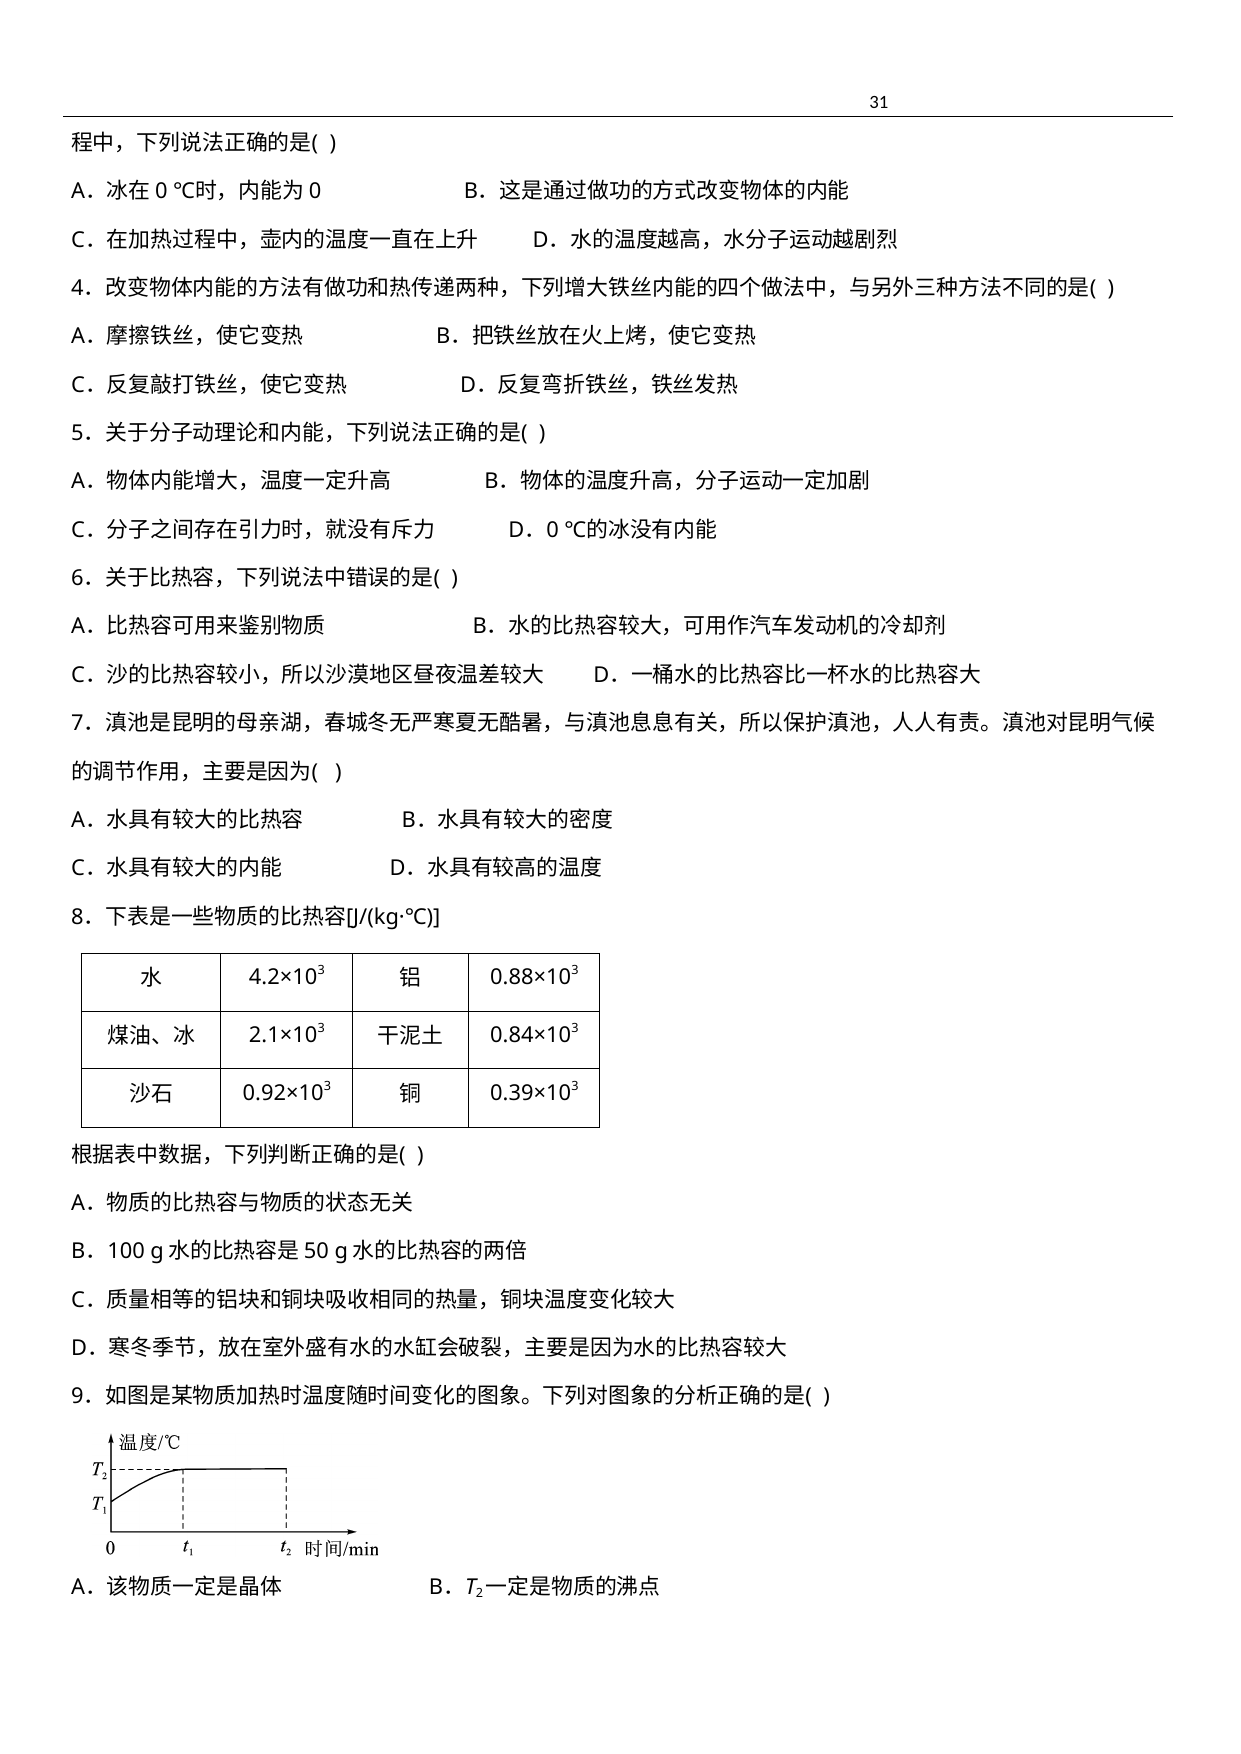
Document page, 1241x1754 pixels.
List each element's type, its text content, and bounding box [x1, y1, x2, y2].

text D．寒冬季节，放在室外盛有水的水缸会破裂，主要是因为水的比热容较大 [71, 1330, 1169, 1362]
table_cell 0.92×103 [221, 1069, 352, 1127]
table_header 4.2×103 [221, 954, 352, 1011]
text A．水具有较大的比热容 B．水具有较大的密度 [71, 802, 1169, 834]
text 5．关于分子动理论和内能，下列说法正确的是( ) [71, 415, 1169, 447]
text C．水具有较大的内能 D．水具有较高的温度 [71, 850, 1169, 883]
table_header 0.88×103 [469, 954, 599, 1011]
table_cell 2.1×103 [221, 1012, 352, 1068]
text C．反复敲打铁丝，使它变热 D．反复弯折铁丝，铁丝发热 [71, 366, 1169, 399]
table_header 铝 [353, 954, 468, 1011]
table_cell 干泥土 [353, 1012, 468, 1068]
text A．物体内能增大，温度一定升高 B．物体的温度升高，分子运动一定加剧 [71, 463, 1169, 496]
text C．分子之间存在引力时，就没有斥力 D．0 ℃的冰没有内能 [71, 511, 1169, 544]
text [71, 125, 1169, 157]
text B．100 g水的比热容是50 g水的比热容的两倍 [71, 1233, 1169, 1266]
text A．摩擦铁丝，使它变热 B．把铁丝放在火上烤，使它变热 [71, 318, 1169, 351]
text 7．滇池是昆明的母亲湖，春城冬无严寒夏无酷暑，与滇池息息有关，所以保护滇池，人人有责。滇池对昆明气候的调节作用，主要是因为( ) [71, 705, 1169, 786]
picture [92, 1433, 379, 1557]
text 根据表中数据，下列判断正确的是( ) [71, 1136, 1169, 1169]
table_header 水 [82, 954, 220, 1011]
table_cell 0.39×103 [469, 1069, 599, 1127]
text A．该物质一定是晶体 B．T2一定是物质的沸点 [71, 1568, 1169, 1601]
table_cell 煤油、冰 [82, 1012, 220, 1068]
text C．质量相等的铝块和铜块吸收相同的热量，铜块温度变化较大 [71, 1281, 1169, 1314]
text 6．关于比热容，下列说法中错误的是( ) [71, 560, 1169, 592]
text A．物质的比热容与物质的状态无关 [71, 1185, 1169, 1217]
text 4．改变物体内能的方法有做功和热传递两种，下列增大铁丝内能的四个做法中，与另外三种方法不同的是( ) [71, 270, 1169, 302]
text 9．如图是某物质加热时温度随时间变化的图象。下列对图象的分析正确的是( ) [71, 1378, 1169, 1411]
text A．比热容可用来鉴别物质 B．水的比热容较大，可用作汽车发动机的冷却剂 [71, 608, 1169, 641]
table_cell 铜 [353, 1069, 468, 1127]
table_cell 0.84×103 [469, 1012, 599, 1068]
text 8．下表是一些物质的比热容[J/(kg·℃)] [71, 898, 1169, 931]
text C．沙的比热容较小，所以沙漠地区昼夜温差较大 D．一桶水的比热容比一杯水的比热容大 [71, 656, 1169, 689]
table_cell 沙石 [82, 1069, 220, 1127]
text A．冰在0 ℃时，内能为0 B．这是通过做功的方式改变物体的内能 [71, 173, 1169, 206]
text C．在加热过程中，壶内的温度一直在上升 D．水的温度越高，水分子运动越剧烈 [71, 221, 1169, 254]
